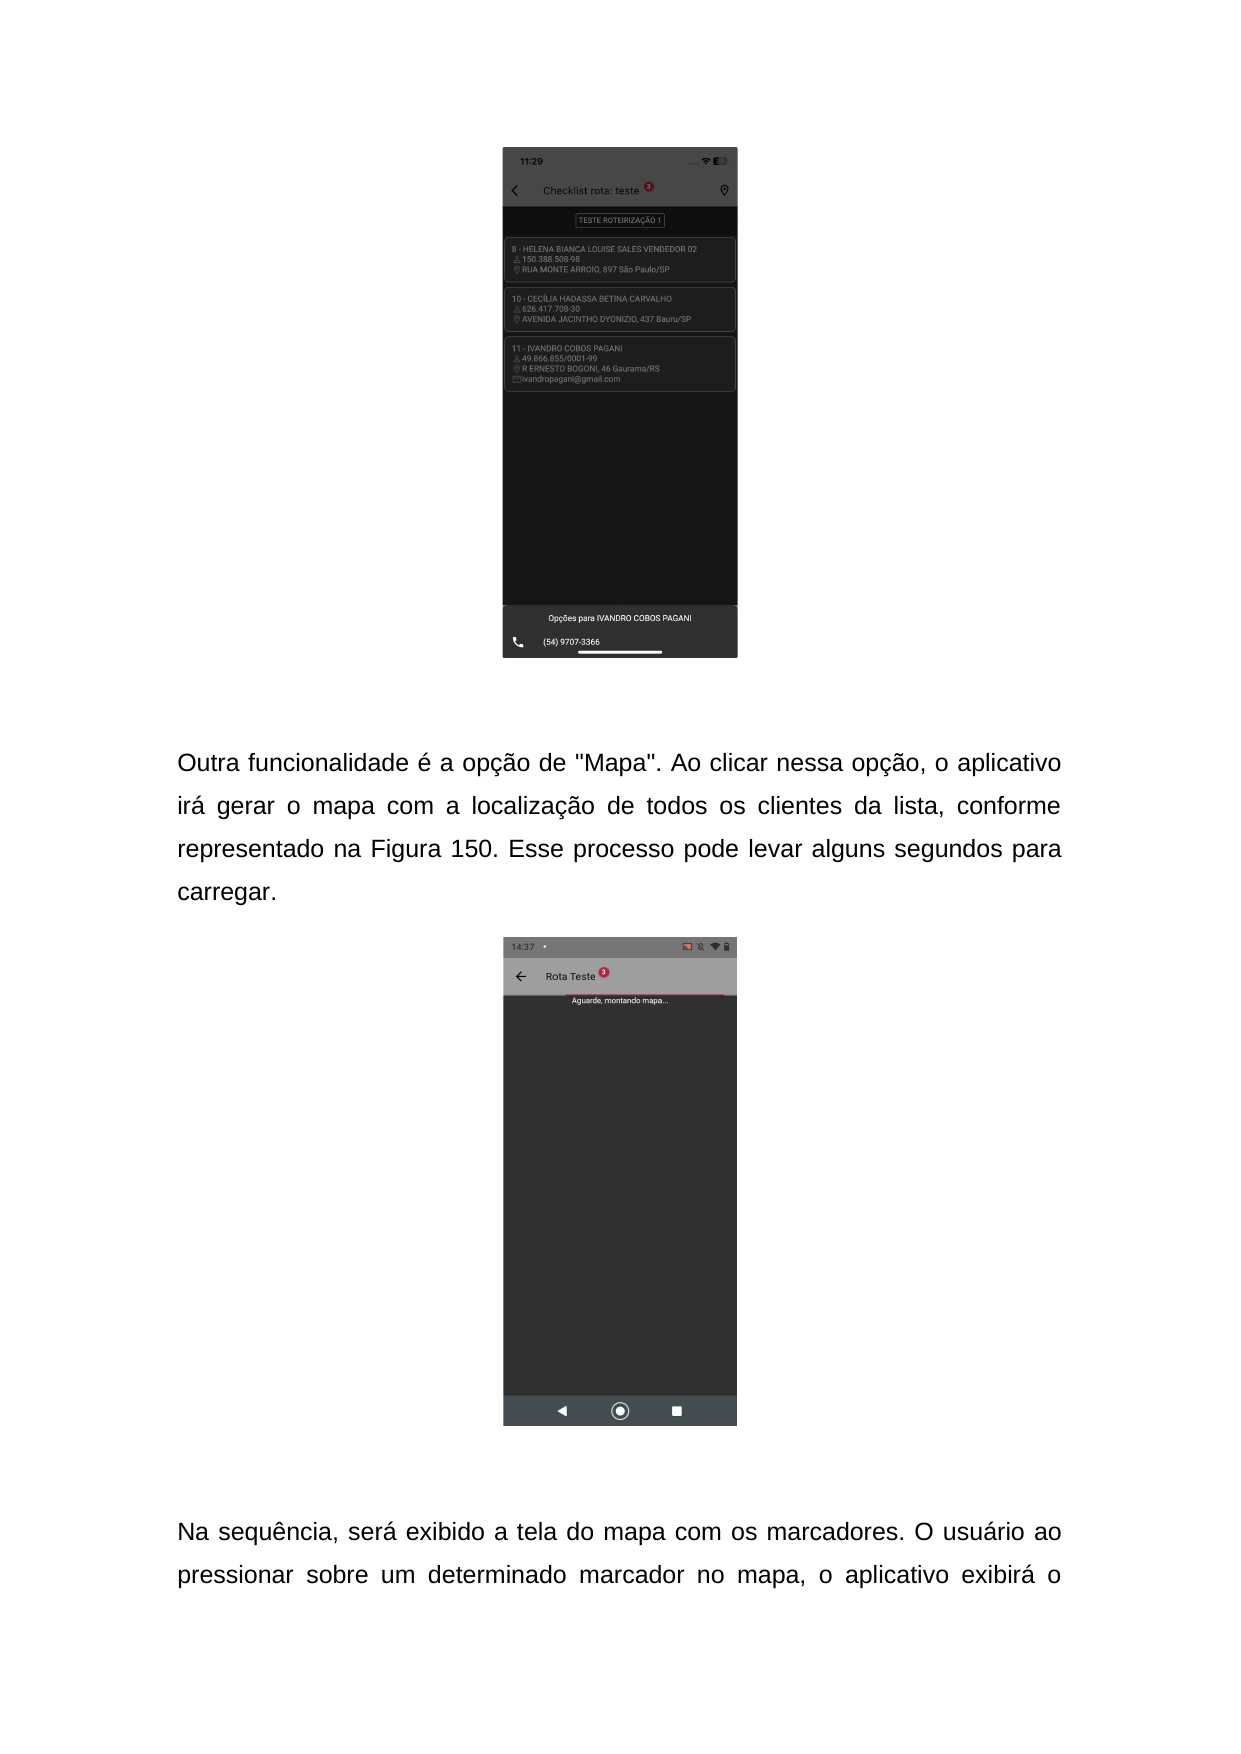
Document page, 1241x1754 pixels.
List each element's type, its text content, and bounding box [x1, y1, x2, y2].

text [177, 1516, 1063, 1588]
picture [502, 147, 738, 658]
picture [503, 937, 737, 1426]
text Outra funcionalidade é a opção de "Mapa". Ao clicar nessa opção, o aplicativo irá gerar o mapa com a localização de todos os clientes da lista, conforme representado na Figura 150. Esse processo pode levar alguns segundos para carregar. [177, 748, 1063, 906]
